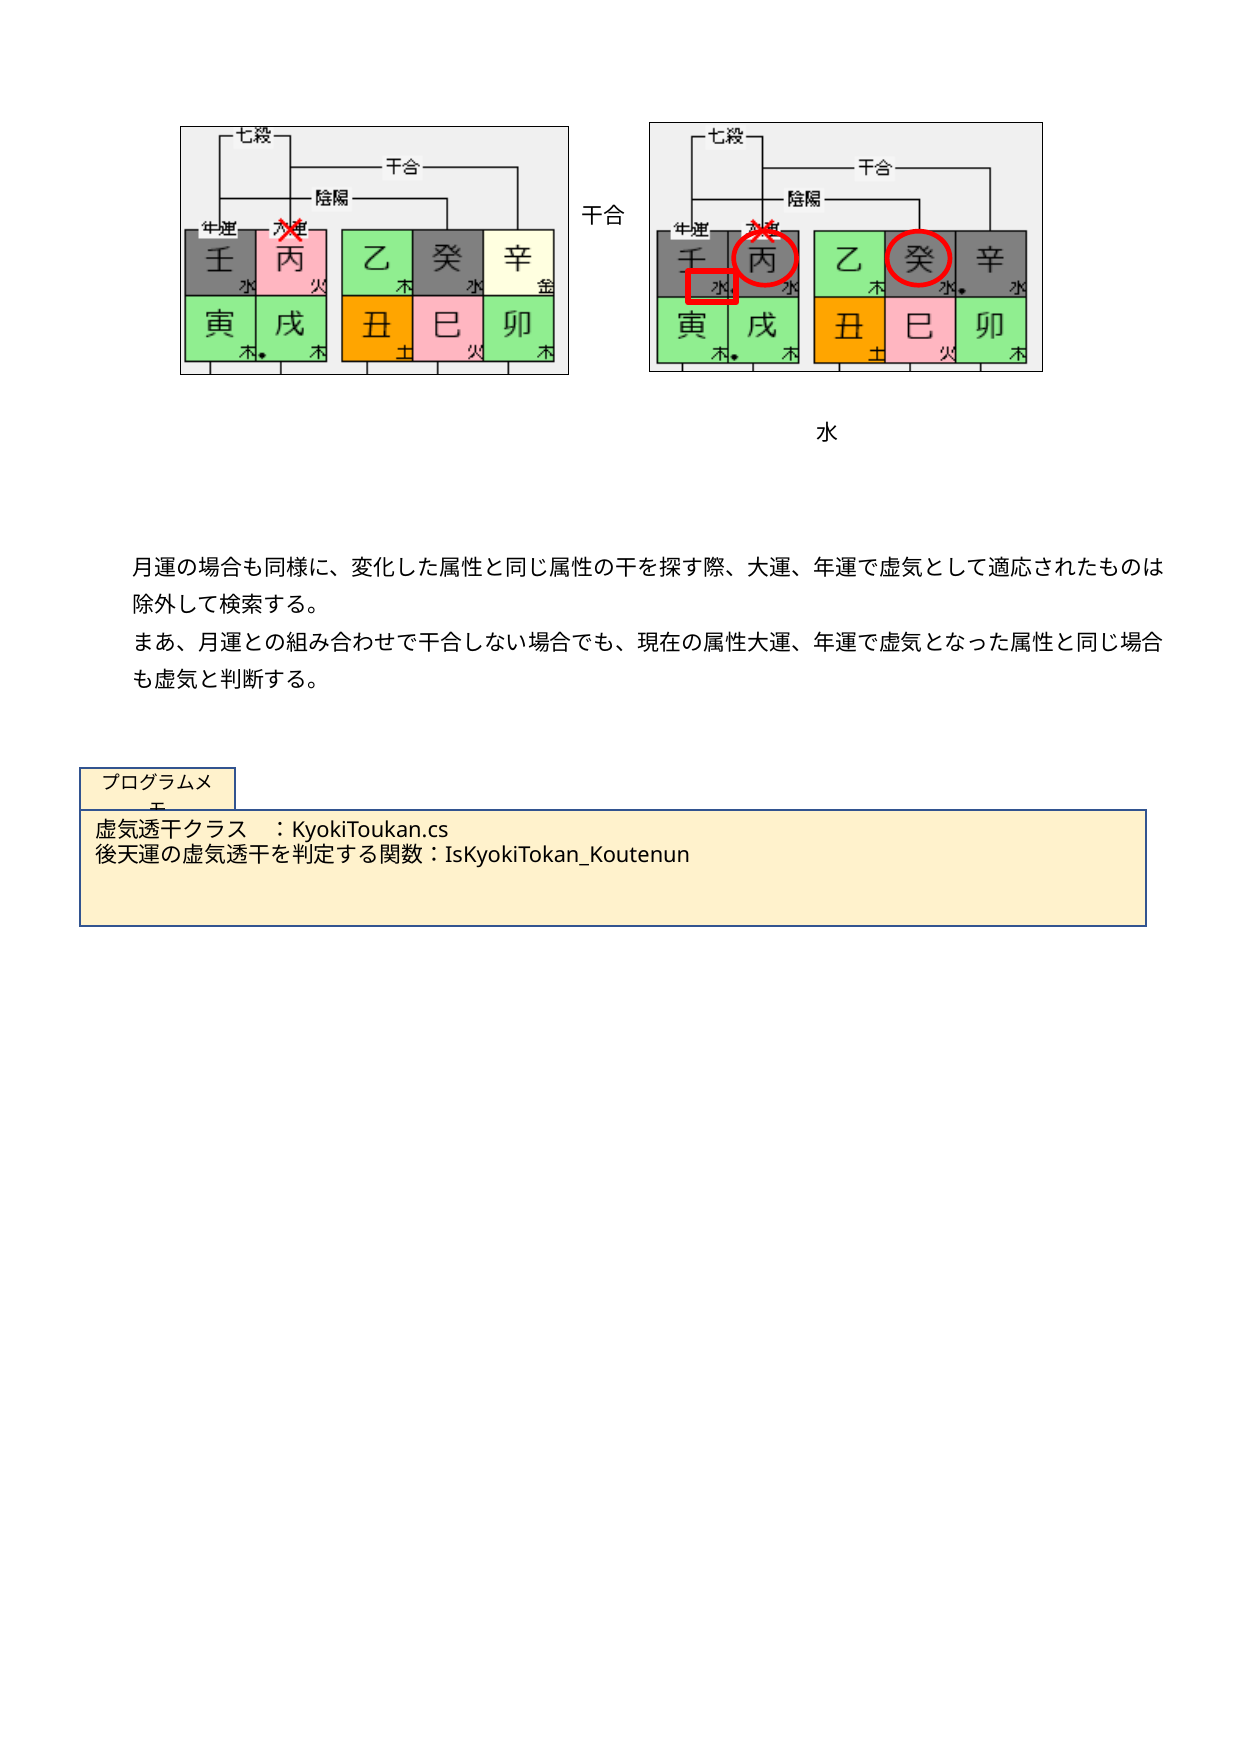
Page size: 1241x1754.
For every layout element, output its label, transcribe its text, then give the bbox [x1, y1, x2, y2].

text 月運の場合も同様に、変化した属性と同じ属性の干を探す際、大運、年運で虚気として適応されたものは除外して検索する。 [132, 547, 1167, 622]
picture [181, 127, 568, 374]
text まあ、月運との組み合わせで干合しない場合でも、現在の属性大運、年運で虚気となった属性と同じ場合も虚気と判断する。 [132, 622, 1167, 697]
picture [650, 123, 1042, 371]
